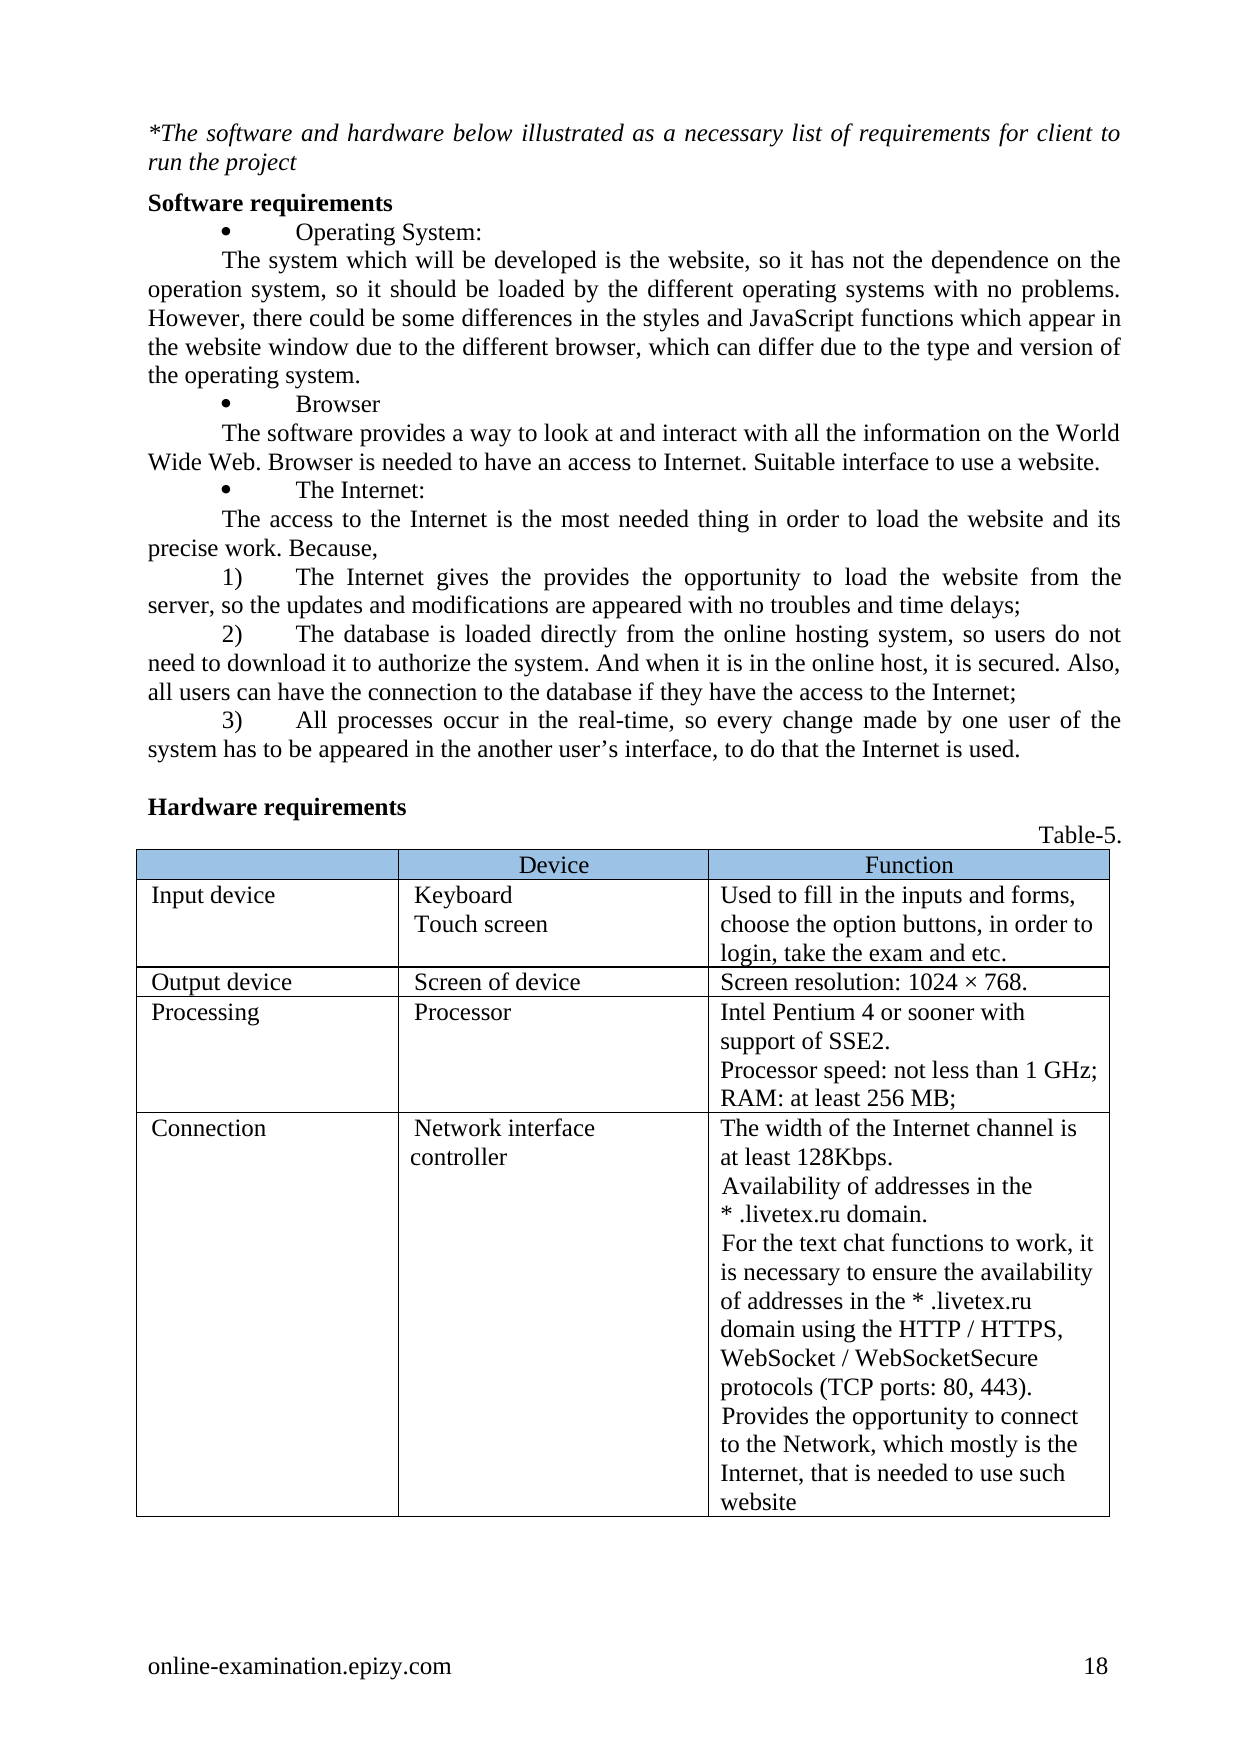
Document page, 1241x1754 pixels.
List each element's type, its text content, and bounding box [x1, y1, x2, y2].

text Hardware requirements [148, 792, 1122, 821]
list All processes occur in the real-time, so every change made by one user of the system has to be appeared in the another user’s interface, to do that the Internet is used. [148, 706, 1122, 763]
table_cell Output device [137, 968, 398, 996]
text Table-5. [148, 821, 1122, 849]
text *The software and hardware below illustrated as a necessary list of requirements for client to run the project [148, 118, 1122, 176]
list The Internet gives the provides the opportunity to load the website from the server, so the updates and modifications are appeared with no troubles and time delays; [148, 562, 1122, 619]
list The database is loaded directly from the online hosting system, so users do not need to download it to authorize the system. And when it is in the online host, it is secured. Also, all users can have the connection to the database if they have the access to the Internet; [148, 619, 1122, 706]
text The system which will be developed is the website, so it has not the dependence on the operation system, so it should be loaded by the different operating systems with no problems. However, there could be some differences in the styles and JavaScript functions which appear in the website window due to the different browser, which can differ due to the type and version of the operating system. [148, 246, 1122, 389]
list The Internet: [148, 476, 1122, 504]
table_cell Intel Pentium 4 or sooner with support of SSE2. Processor speed: not less than 1 GHz; RAM: at least 256 MB; [709, 997, 1109, 1112]
table_cell Used to fill in the inputs and forms, choose the option buttons, in order to login, take the exam and etc. [709, 880, 1109, 966]
table_cell Processor [399, 997, 708, 1112]
table_cell The width of the Internet channel is at least 128Kbps. Availability of addresses in the * .livetex.ru domain. For the text chat functions to work, it is necessary to ensure the availability of addresses in the * .livetex.ru domain using the HTTP / HTTPS, WebSocket / WebSocketSecure protocols (TCP ports: 80, 443). Provides the opportunity to connect to the Network, which mostly is the Internet, that is needed to use such website [709, 1113, 1109, 1516]
text The access to the Internet is the most needed thing in order to load the website and its precise work. Because, [148, 504, 1122, 562]
table_cell Keyboard Touch screen [399, 880, 708, 966]
table_header [137, 850, 398, 879]
table_header Function [709, 850, 1109, 879]
list Operating System: [148, 217, 1122, 246]
list Browser [148, 389, 1122, 418]
table_cell Connection [137, 1113, 398, 1516]
table_cell Input device [137, 880, 398, 966]
table_cell Processing [137, 997, 398, 1112]
table_cell Network interface controller [399, 1113, 708, 1516]
table_header Device [399, 850, 708, 879]
table_cell Screen resolution: 1024 × 768. [709, 968, 1109, 996]
text Software requirements [148, 188, 1122, 217]
text The software provides a way to look at and interact with all the information on the World Wide Web. Browser is needed to have an access to Internet. Suitable interface to use a website. [148, 418, 1122, 476]
table_cell Screen of device [399, 968, 708, 996]
